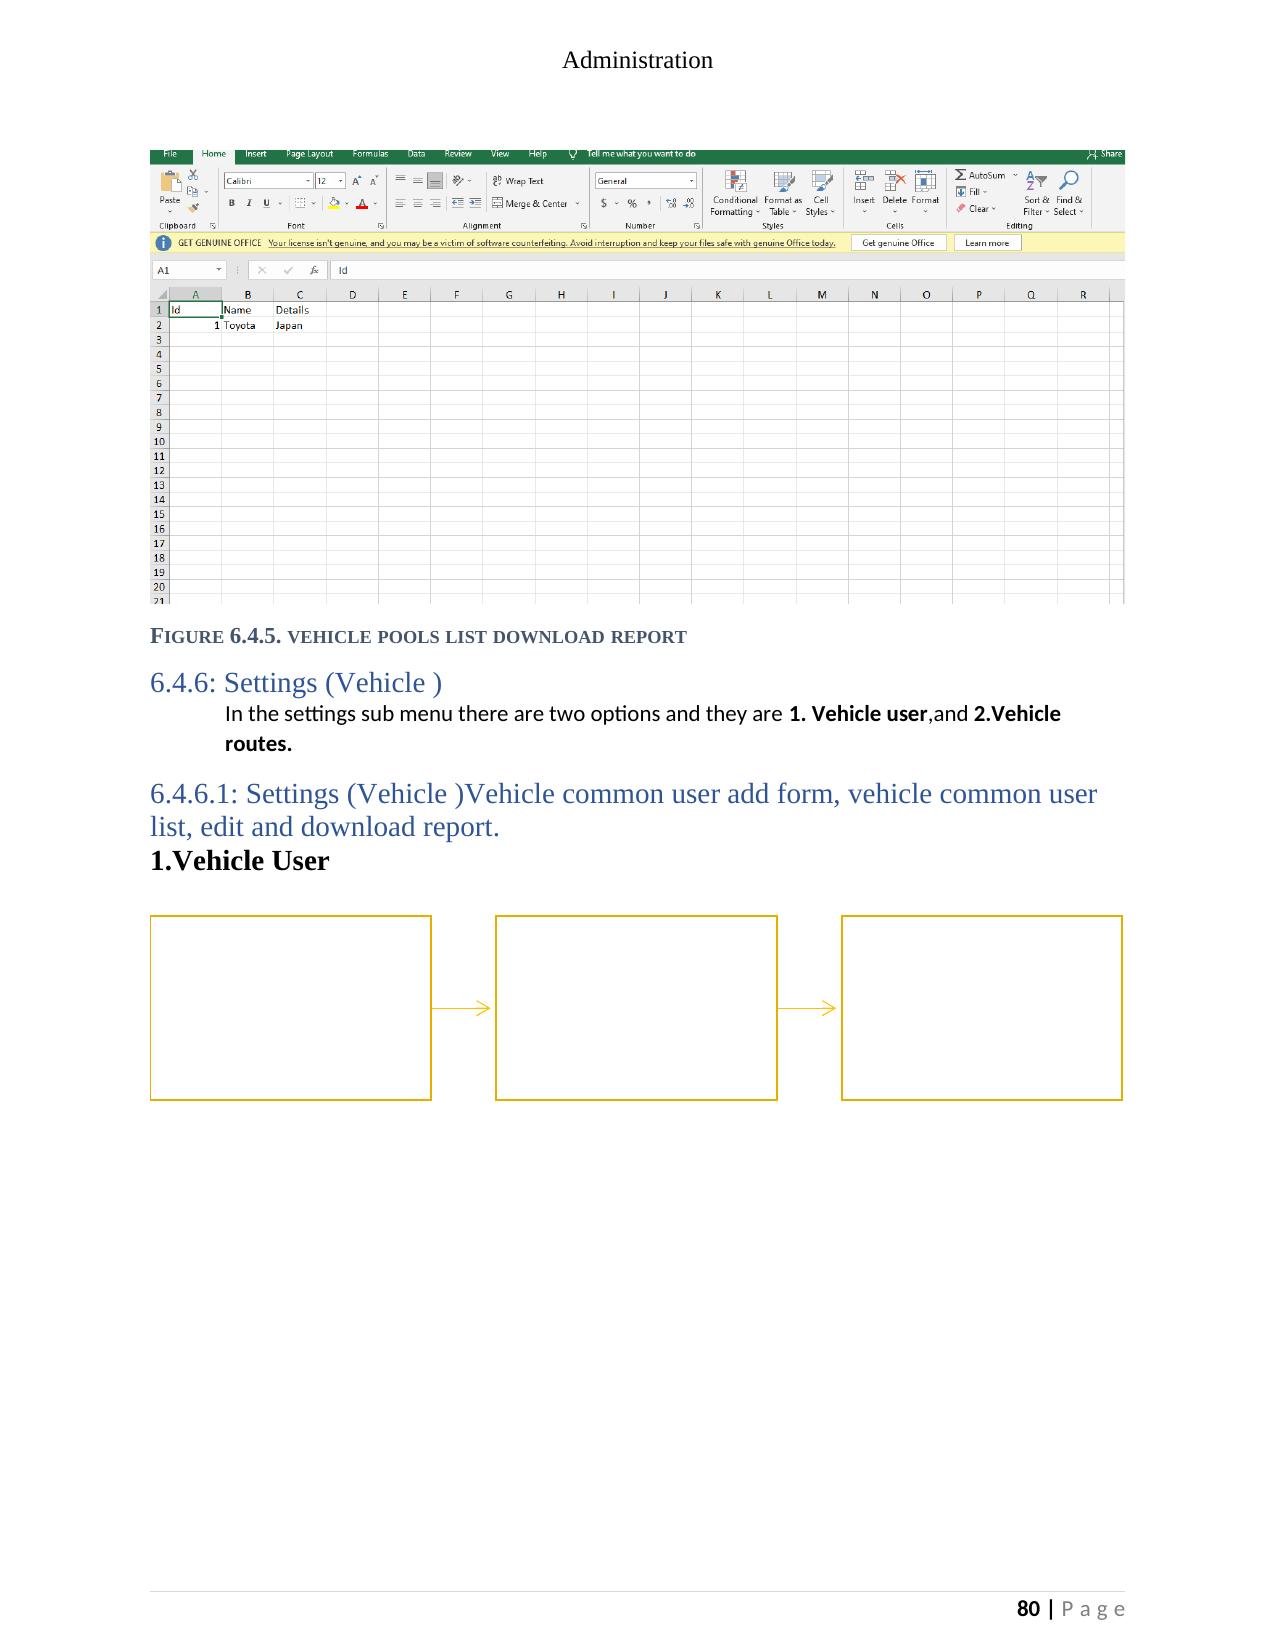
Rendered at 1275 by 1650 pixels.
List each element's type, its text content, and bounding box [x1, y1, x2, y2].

picture [150, 150, 1125, 604]
text Figure 6.4.5. vehicle pools list download report [150, 622, 1125, 649]
subtitle 6.4.6.1: Settings (Vehicle )Vehicle common user add form, vehicle common user list, edit and download report. [150, 776, 1125, 843]
text 1.Vehicle User [150, 843, 1125, 877]
subtitle 6.4.6: Settings (Vehicle ) [150, 665, 1125, 699]
text In the settings sub menu there are two options and they are 1. Vehicle user,and 2.Vehicle routes. [225, 699, 1125, 757]
